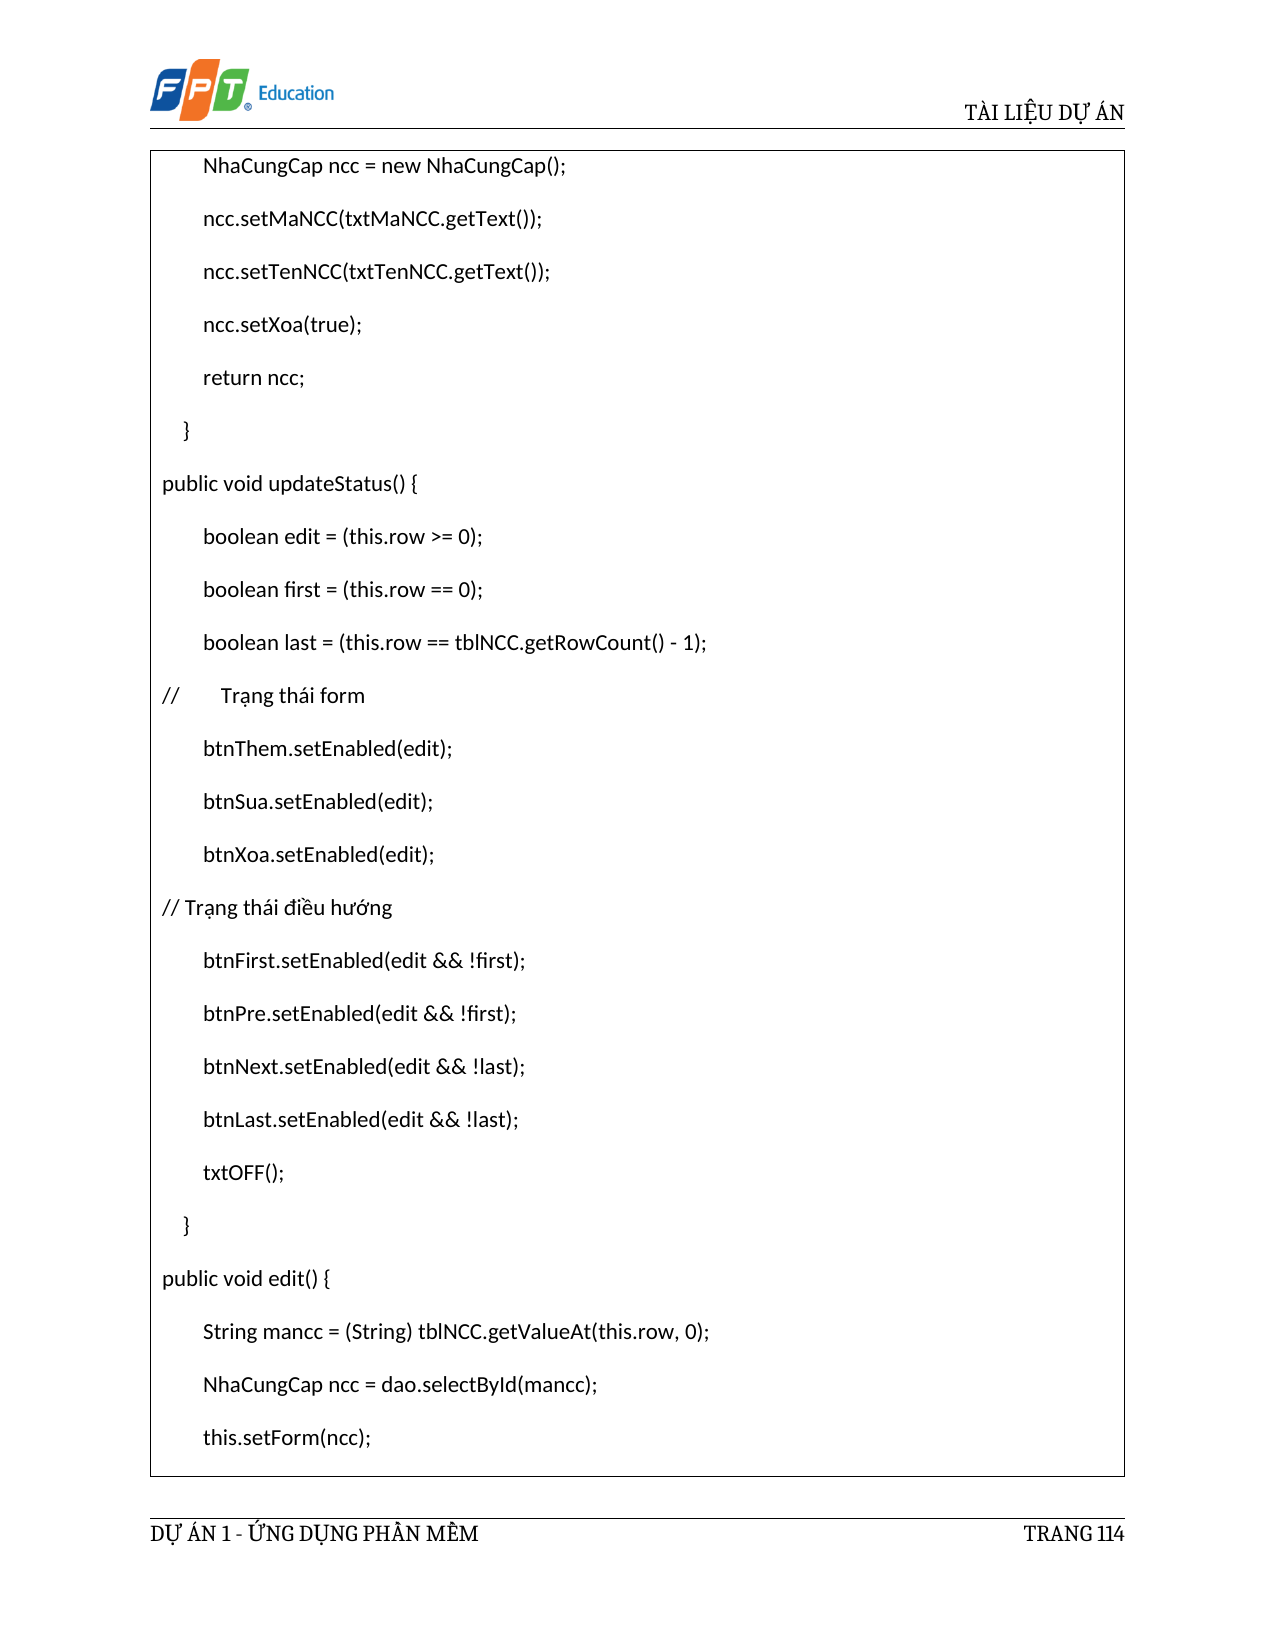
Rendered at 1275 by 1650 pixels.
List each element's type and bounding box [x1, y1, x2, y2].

picture [150, 59, 336, 121]
table_header [151, 151, 1124, 1476]
